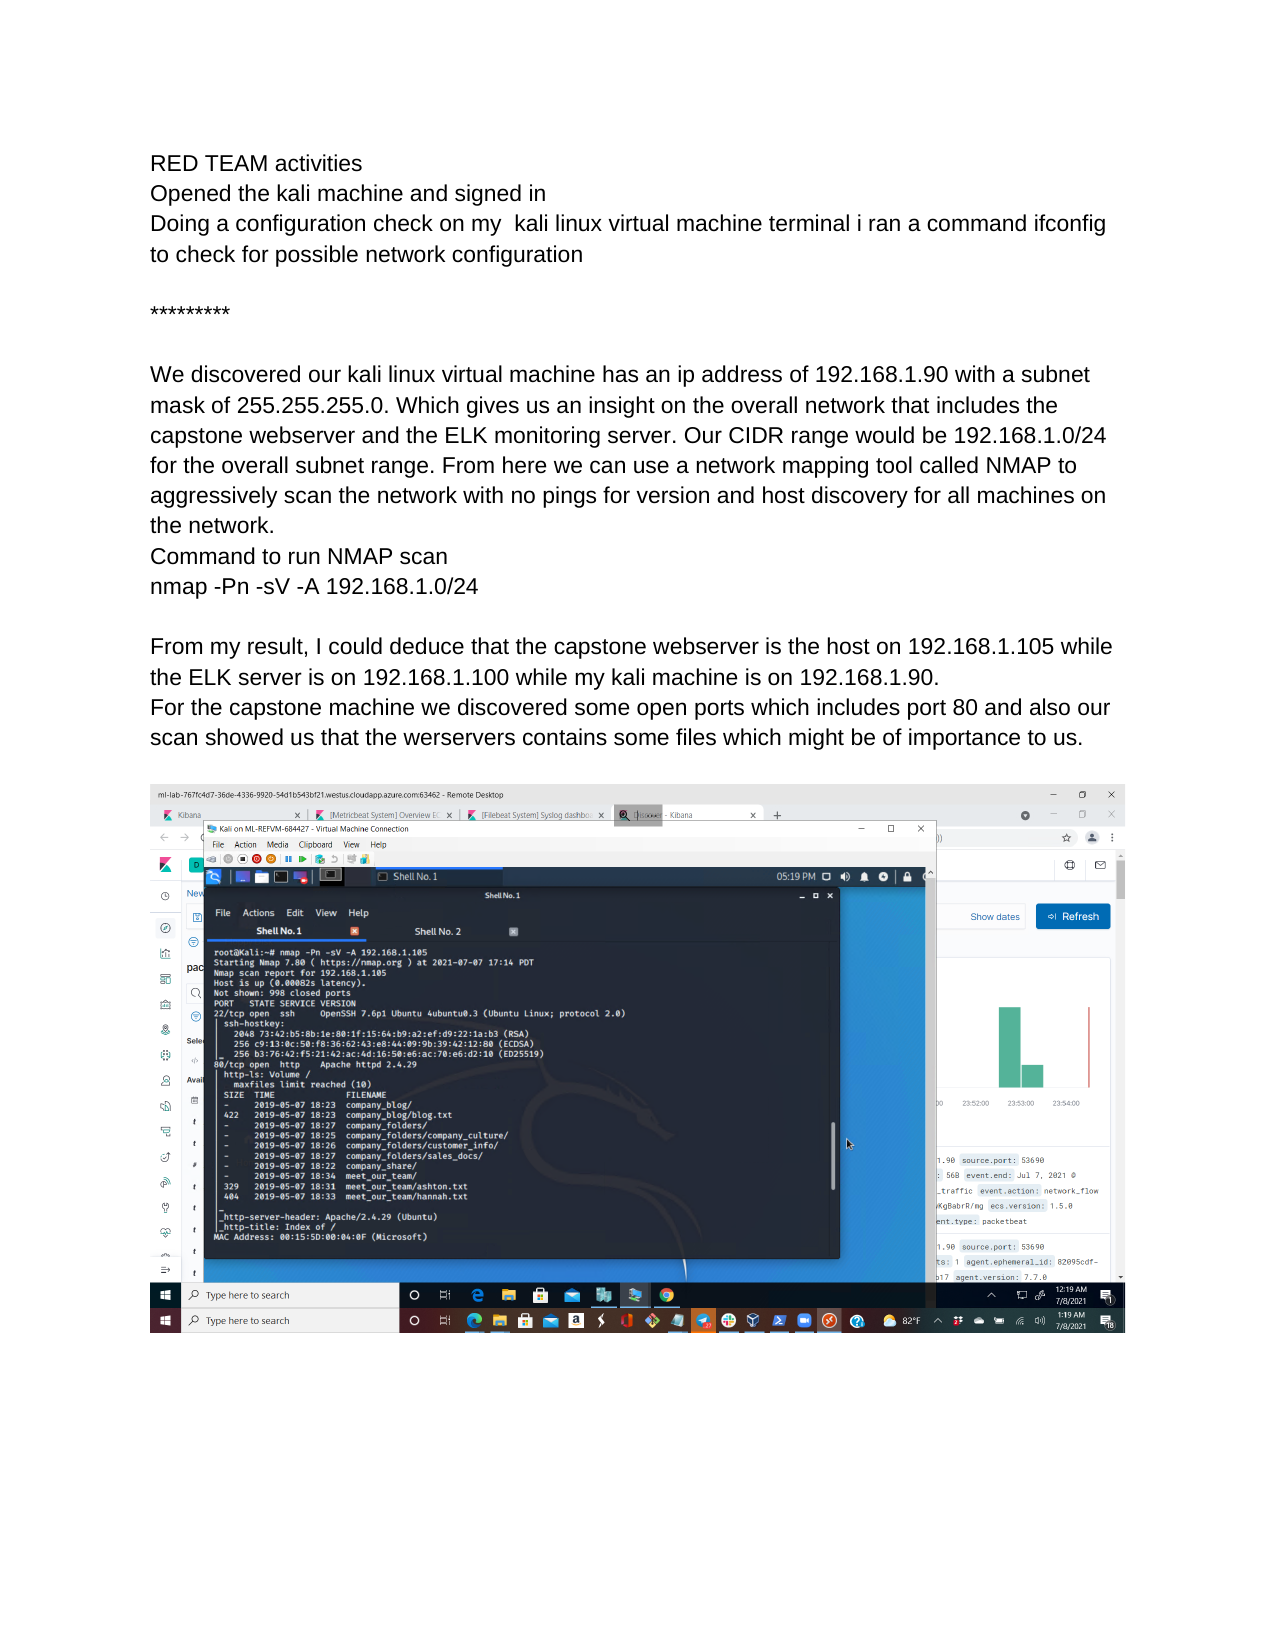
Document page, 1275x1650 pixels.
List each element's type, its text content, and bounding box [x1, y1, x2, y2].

text nmap -Pn -sV -A 192.168.1.0/24 [150, 573, 1125, 599]
text We discovered our kali linux virtual machine has an ip address of 192.168.1.90 with a subnet mask of 255.255.255.0. Which gives us an insight on the overall network that includes the capstone webserver and the ELK monitoring server. Our CIDR range would be 192.168.1.0/24 for the overall subnet range. From here we can use a network mapping tool called NMAP to aggressively scan the network with no pings for version and host discovery for all machines on the network. [150, 361, 1125, 539]
text Doing a configuration check on my kali linux virtual machine terminal i ran a command ifconfig to check for possible network configuration [150, 210, 1125, 267]
text ********* [150, 301, 1125, 327]
picture [150, 784, 1125, 1333]
text Command to run NMAP scan [150, 543, 1125, 569]
text From my result, I could deduce that the capstone webserver is the host on 192.168.1.105 while the ELK server is on 192.168.1.100 while my kali machine is on 192.168.1.90. [150, 633, 1125, 690]
text RED TEAM activities [150, 150, 1125, 176]
text Opened the kali machine and signed in [150, 180, 1125, 207]
text For the capstone machine we discovered some open ports which includes port 80 and also our scan showed us that the werservers contains some files which might be of importance to us. [150, 694, 1125, 750]
